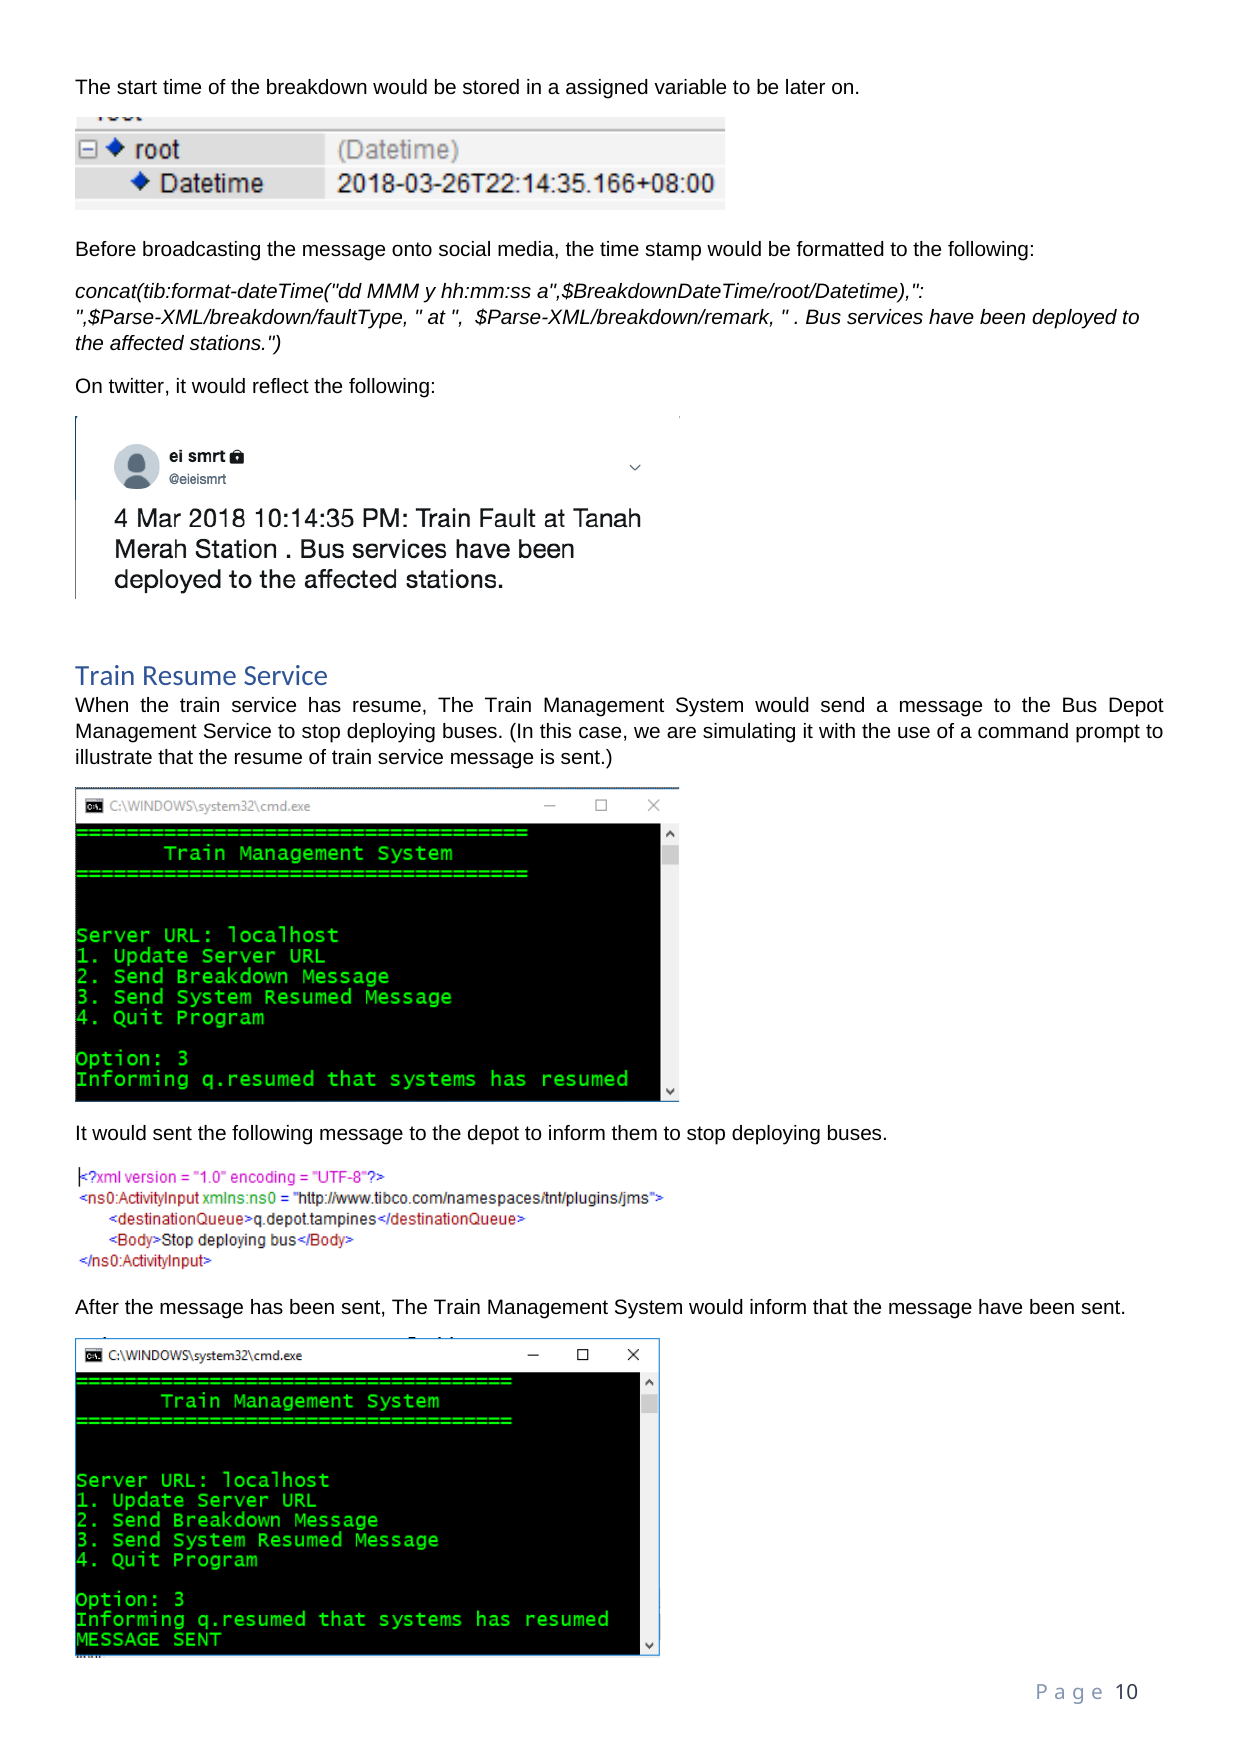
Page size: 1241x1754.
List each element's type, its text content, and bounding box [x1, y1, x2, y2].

text concat(tib:format-dateTime("dd MMM y hh:mm:ss a",$BreakdownDateTime/root/Datetime),": ",$Parse-XML/breakdown/faultType, " at ", $Parse-XML/breakdown/remark, " . Bus services have been deployed to the affected stations.") [75, 279, 1165, 355]
text It would sent the following message to the depot to inform them to stop deploying buses. [75, 1120, 1165, 1144]
picture [75, 117, 725, 210]
subtitle Train Resume Service [75, 657, 1165, 693]
picture [75, 787, 680, 1102]
text The start time of the breakdown would be stored in a assigned variable to be later on. [75, 75, 1165, 99]
text After the message has been sent, The Train Management System would inform that the message have been sent. [75, 1295, 1165, 1319]
picture [75, 1337, 661, 1658]
text On twitter, it would reflect the following: [75, 373, 1165, 397]
text When the train service has resume, The Train Management System would send a message to the Bus Depot Management Service to stop deploying buses. (In this case, we are simulating it with the use of a command prompt to illustrate that the resume of train service message is sent.) [75, 693, 1165, 769]
picture [75, 416, 680, 599]
picture [75, 1162, 669, 1277]
